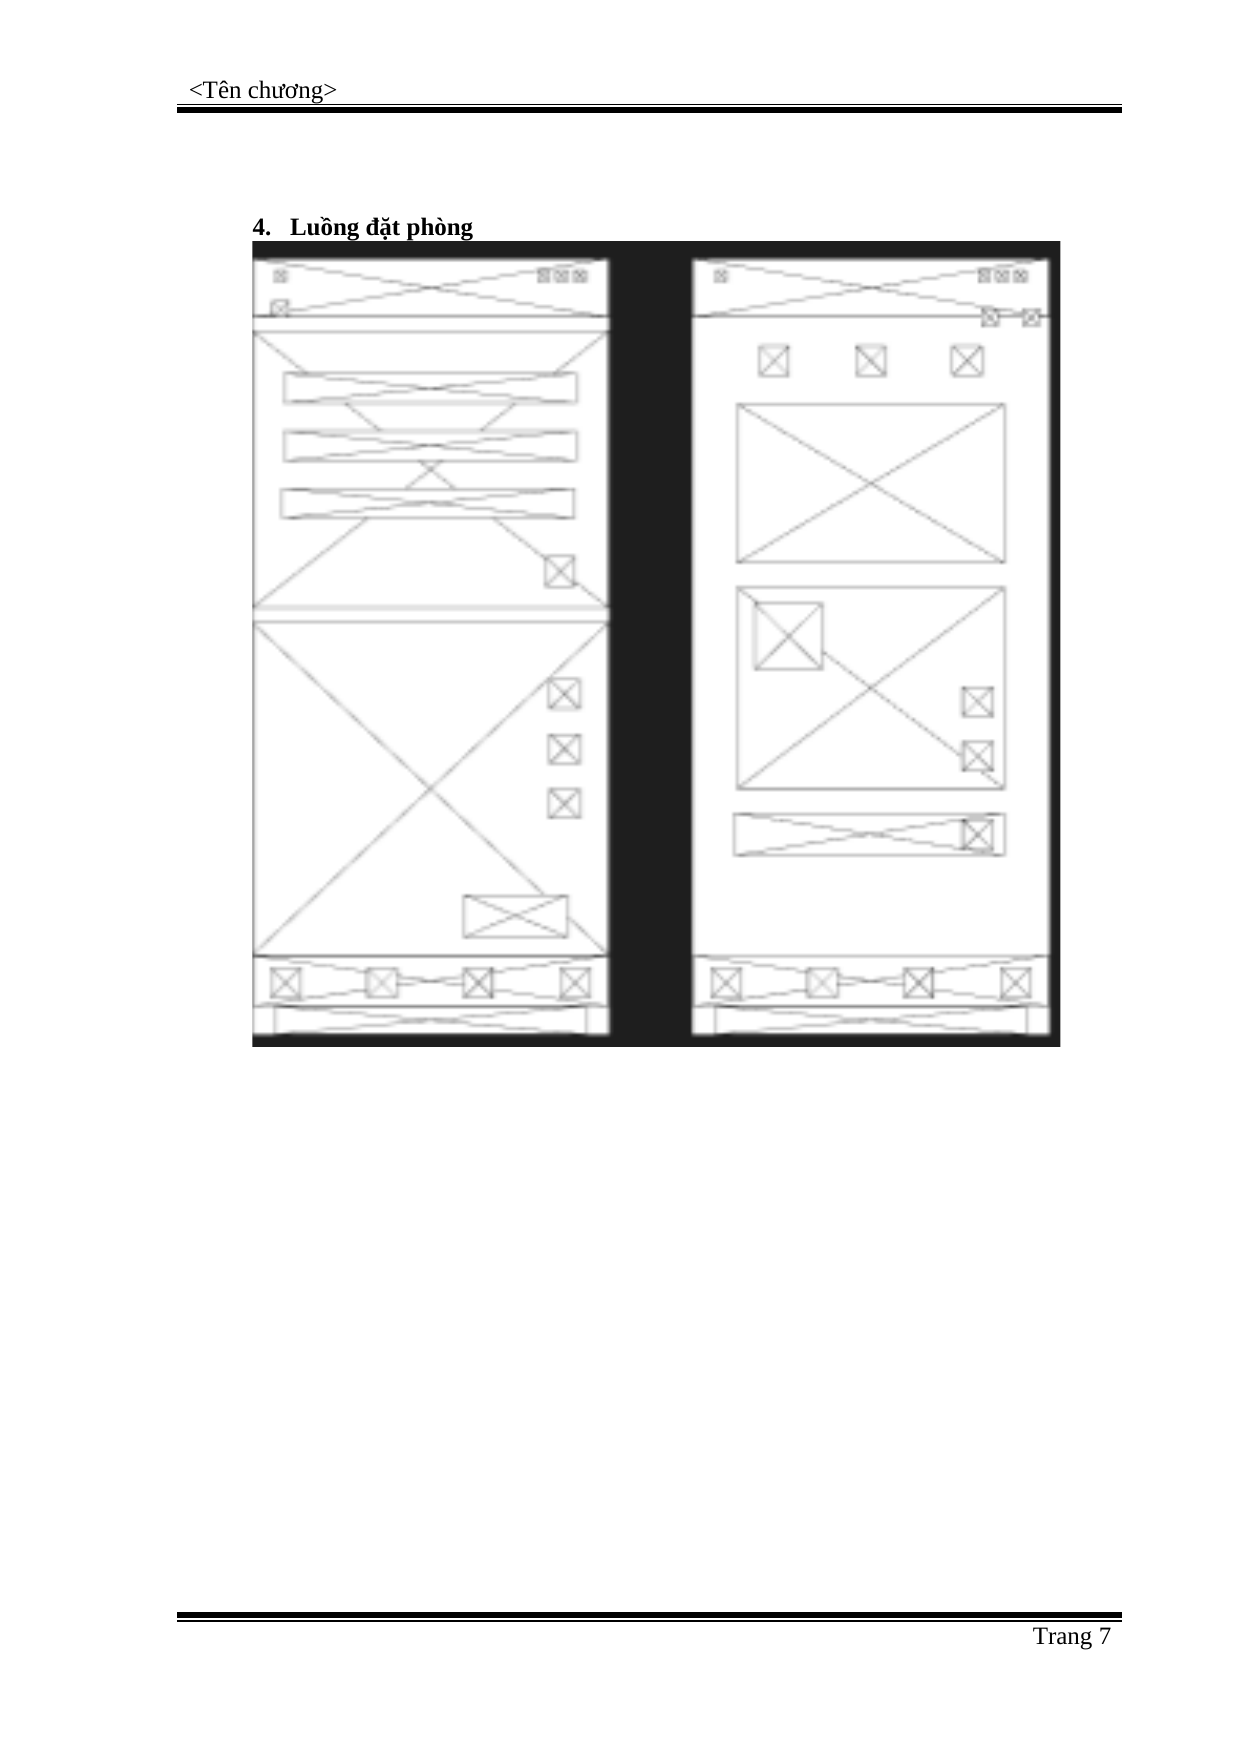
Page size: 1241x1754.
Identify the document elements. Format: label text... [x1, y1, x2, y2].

picture [252, 241, 1061, 1047]
list Luồng đặt phòng [252, 212, 1122, 241]
